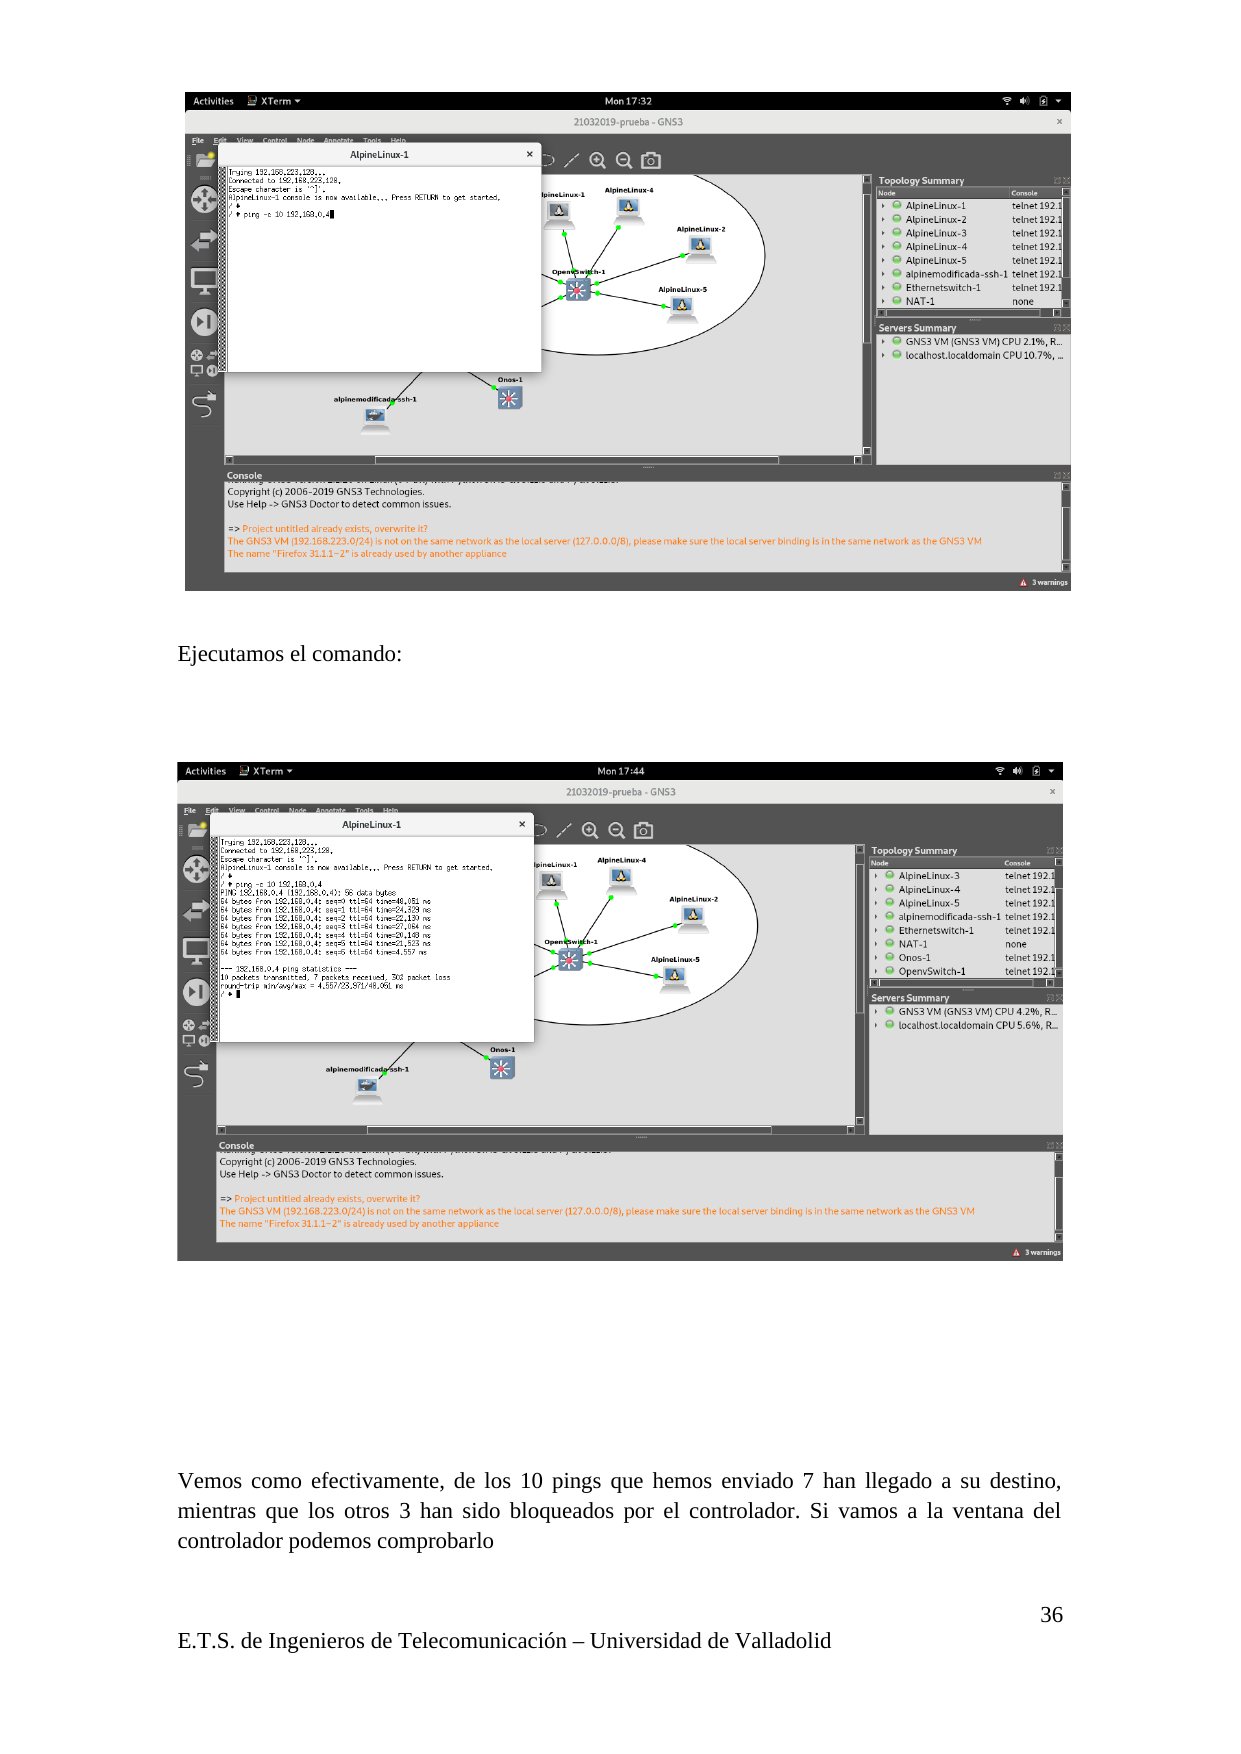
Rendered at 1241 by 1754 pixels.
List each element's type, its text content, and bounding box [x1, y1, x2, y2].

text Vemos como efectivamente, de los 10 pings que hemos enviado 7 han llegado a su destino, mientras que los otros 3 han sido bloqueados por el controlador. Si vamos a la ventana del controlador podemos comprobarlo [177, 1467, 1063, 1554]
text Ejecutamos el comando: [177, 640, 1063, 667]
picture [177, 762, 1063, 1261]
picture [185, 92, 1071, 591]
